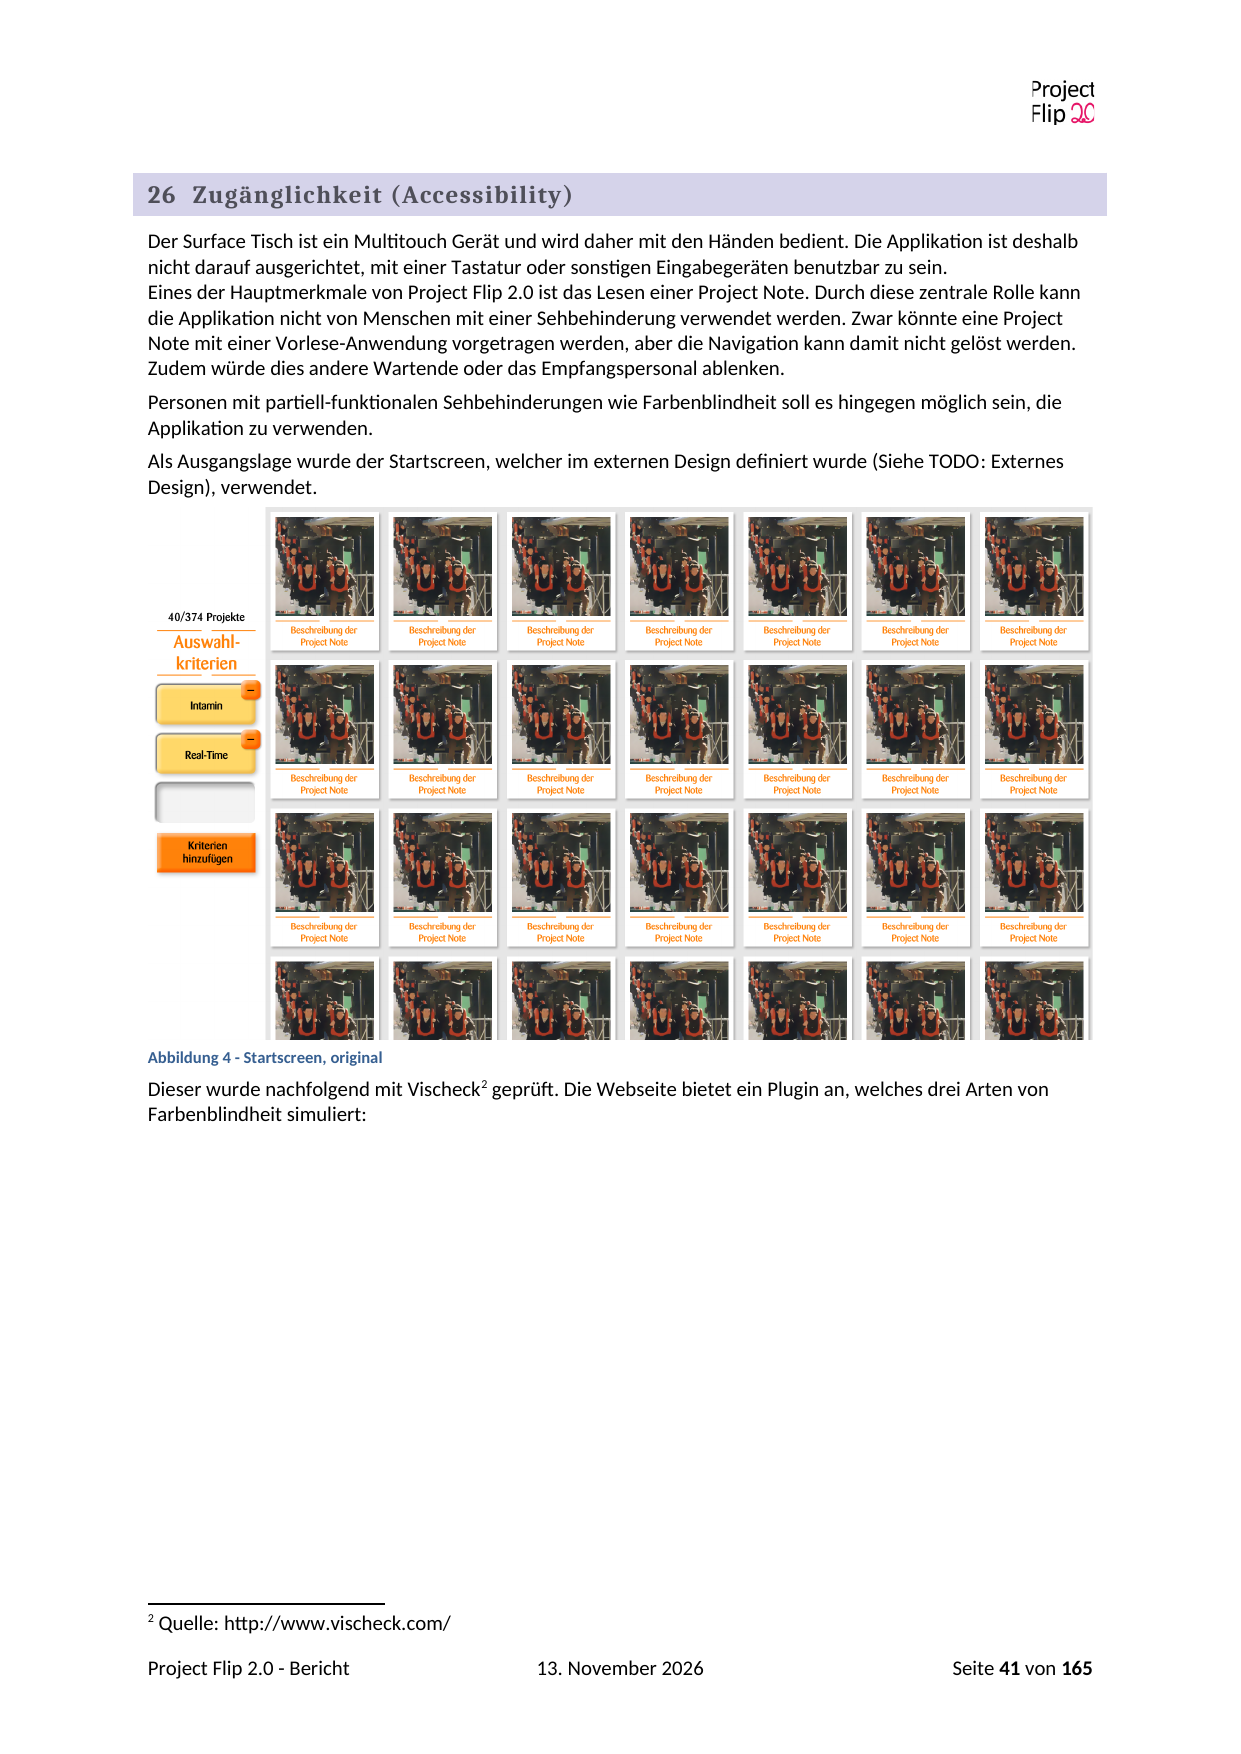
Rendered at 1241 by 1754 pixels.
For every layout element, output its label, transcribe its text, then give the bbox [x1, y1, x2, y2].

text Personen mit partiell-funktionalen Sehbehinderungen wie Farbenblindheit soll es hingegen möglich sein, die Applikation zu verwenden. [148, 389, 1093, 440]
text Der Surface Tisch ist ein Multitouch Gerät und wird daher mit den Händen bedient. Die Applikation ist deshalb nicht darauf ausgerichtet, mit einer Tastatur oder sonstigen Eingabegeräten benutzbar zu sein. Eines der Hauptmerkmale von Project Flip 2.0 ist das Lesen einer Project Note. Durch diese zentrale Rolle kann die Applikation nicht von Menschen mit einer Sehbehinderung verwendet werden. Zwar könnte eine Project Note mit einer Vorlese-Anwendung vorgetragen werden, aber die Navigation kann damit nicht gelöst werden. Zudem würde dies andere Wartende oder das Empfangspersonal ablenken. [148, 228, 1093, 381]
subtitle Zugänglichkeit (Accessibility) [139, 179, 1101, 210]
picture [1081, 79, 1097, 124]
text Abbildung 4 - Startscreen, original [148, 1047, 1093, 1068]
text Als Ausgangslage wurde der Startscreen, welcher im externen Design definiert wurde (Siehe TODO: Externes Design), verwendet. [148, 448, 1093, 499]
picture [147, 507, 1093, 1040]
text Dieser wurde nachfolgend mit Vischeck geprüft. Die Webseite bietet ein Plugin an, welches drei Arten von Farbenblindheit simuliert: [148, 1076, 1093, 1127]
